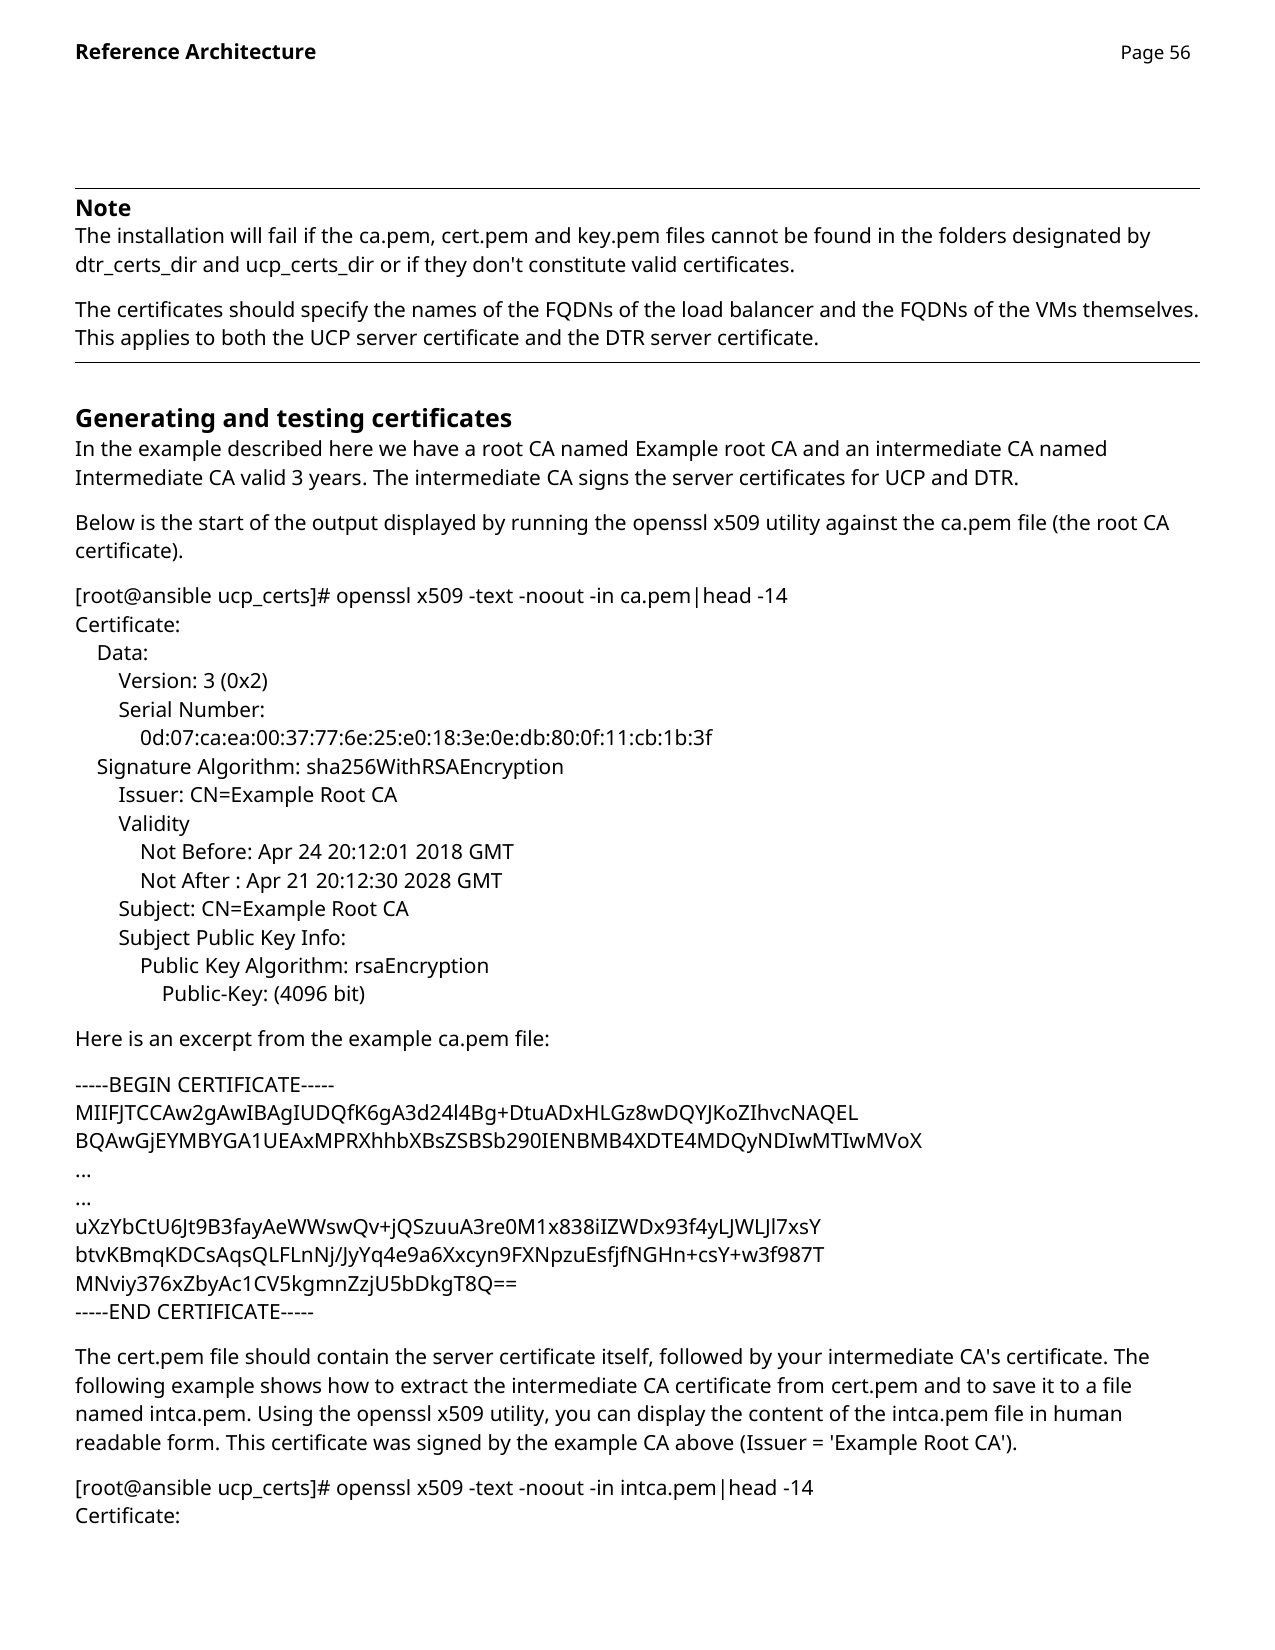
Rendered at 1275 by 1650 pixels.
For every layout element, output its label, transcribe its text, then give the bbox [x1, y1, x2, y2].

text The certificates should specify the names of the FQDNs of the load balancer and the FQDNs of the VMs themselves. This applies to both the UCP server certificate and the DTR server certificate. [75, 295, 1200, 362]
subtitle Generating and testing certificates [75, 400, 1200, 434]
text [75, 1473, 1200, 1529]
text Below is the start of the output displayed by running the openssl x509 utility against the ca.pem file (the root CA certificate). [75, 508, 1200, 565]
text Note [75, 189, 1200, 221]
text [root@ansible ucp_certs]# openssl x509 -text -noout -in ca.pem|head -14 Certificate: Data: Version: 3 (0x2) Serial Number: 0d:07:ca:ea:00:37:77:6e:25:e0:18:3e:0e:db:80:0f:11:cb:1b:3f Signature Algorithm: sha256WithRSAEncryption Issuer: CN=Example Root CA Validity Not Before: Apr 24 20:12:01 2018 GMT Not After : Apr 21 20:12:30 2028 GMT Subject: CN=Example Root CA Subject Public Key Info: Public Key Algorithm: rsaEncryption Public-Key: (4096 bit) [75, 581, 1200, 1008]
text The cert.pem file should contain the server certificate itself, followed by your intermediate CA's certificate. The following example shows how to extract the intermediate CA certificate from cert.pem and to save it to a file named intca.pem. Using the openssl x509 utility, you can display the content of the intca.pem file in human readable form. This certificate was signed by the example CA above (Issuer = 'Example Root CA'). [75, 1342, 1200, 1456]
text In the example described here we have a root CA named Example root CA and an intermediate CA named Intermediate CA valid 3 years. The intermediate CA signs the server certificates for UCP and DTR. [75, 434, 1200, 491]
text Here is an excerpt from the example ca.pem file: [75, 1024, 1200, 1053]
text The installation will fail if the ca.pem, cert.pem and key.pem files cannot be found in the folders designated by dtr_certs_dir and ucp_certs_dir or if they don't constitute valid certificates. [75, 221, 1200, 278]
text -----BEGIN CERTIFICATE----- MIIFJTCCAw2gAwIBAgIUDQfK6gA3d24l4Bg+DtuADxHLGz8wDQYJKoZIhvcNAQEL BQAwGjEYMBYGA1UEAxMPRXhhbXBsZSBSb290IENBMB4XDTE4MDQyNDIwMTIwMVoX ... ... uXzYbCtU6Jt9B3fayAeWWswQv+jQSzuuA3re0M1x838iIZWDx93f4yLJWLJl7xsY btvKBmqKDCsAqsQLFLnNj/JyYq4e9a6Xxcyn9FXNpzuEsfjfNGHn+csY+w3f987T MNviy376xZbyAc1CV5kgmnZzjU5bDkgT8Q== -----END CERTIFICATE----- [75, 1070, 1200, 1326]
